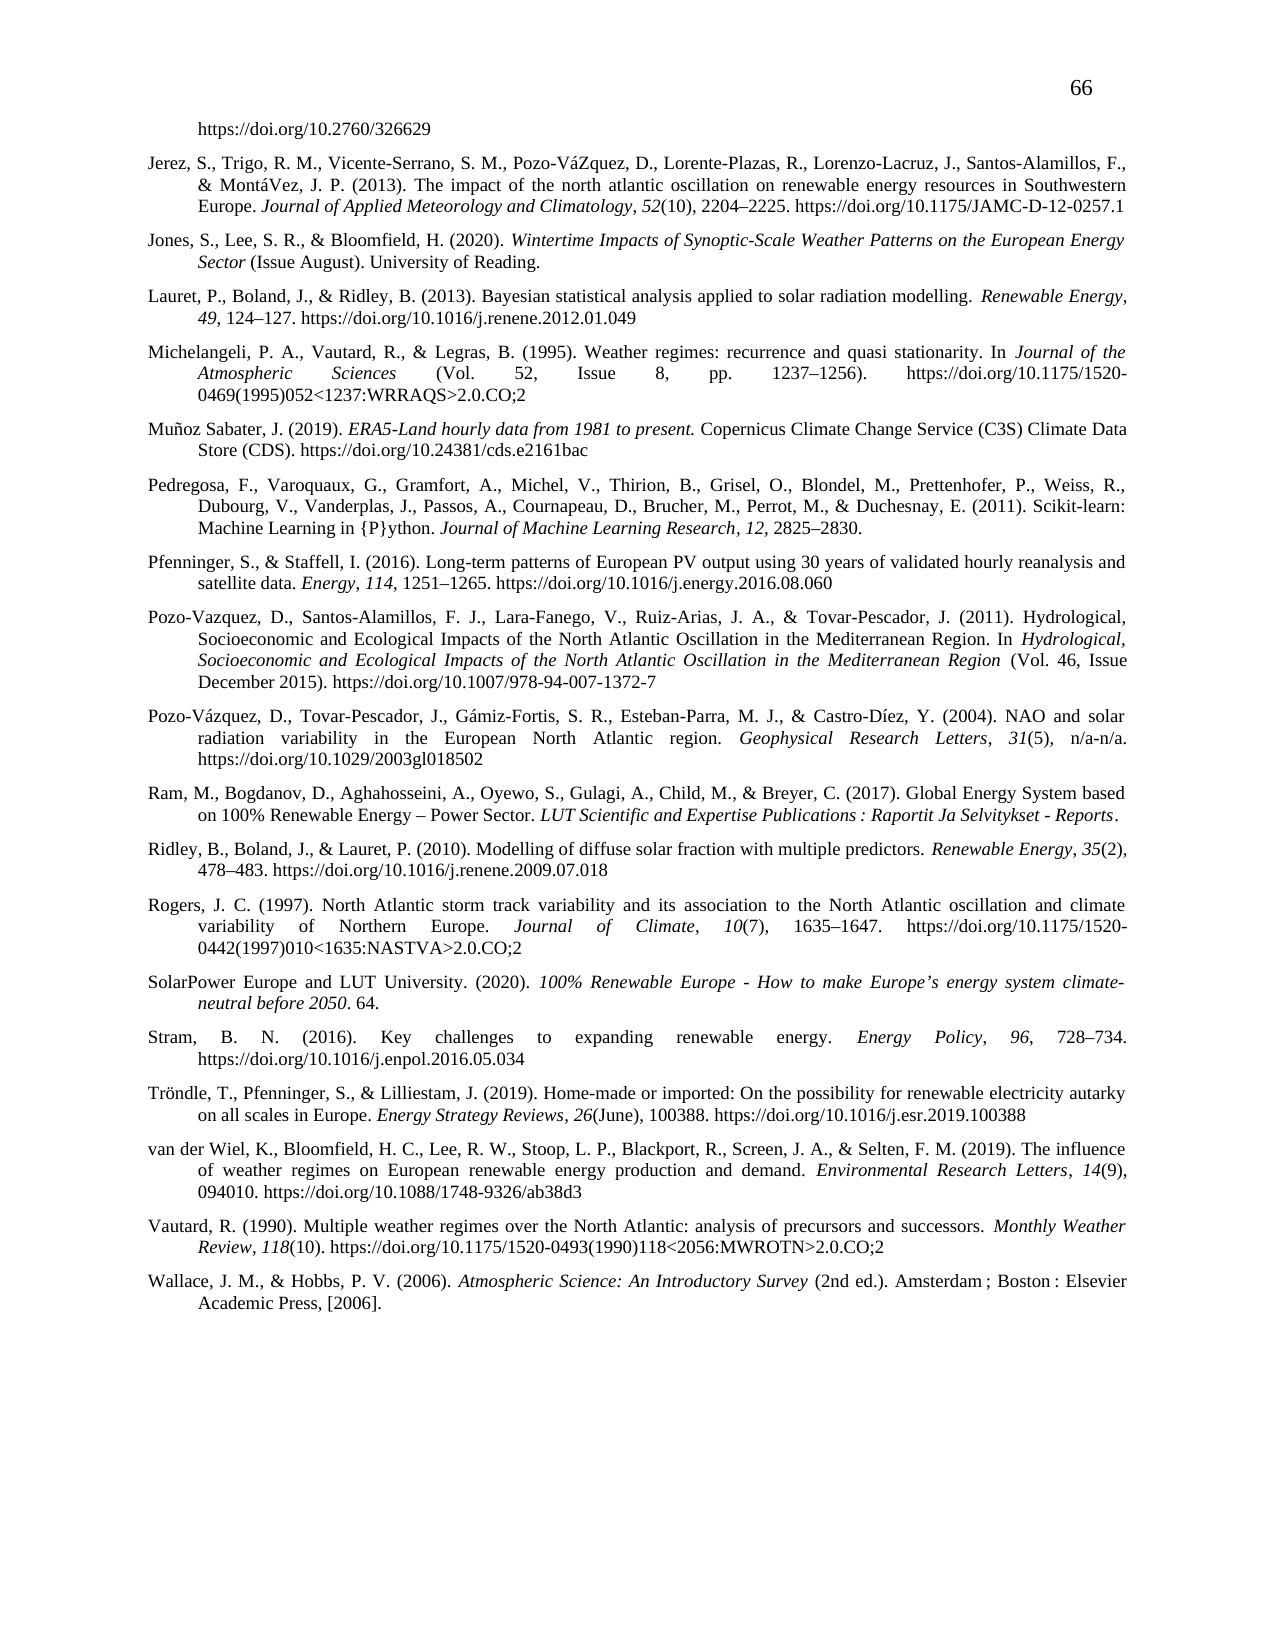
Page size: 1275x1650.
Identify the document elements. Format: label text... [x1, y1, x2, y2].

text Stram, B. N. (2016). Key challenges to expanding renewable energy. Energy Policy, 96, 728–734. https://doi.org/10.1016/j.enpol.2016.05.034 [148, 1026, 1127, 1069]
text Pfenninger, S., & Staffell, I. (2016). Long-term patterns of European PV output using 30 years of validated hourly reanalysis and satellite data. Energy, 114, 1251–1265. https://doi.org/10.1016/j.energy.2016.08.060 [148, 551, 1127, 594]
text Ram, M., Bogdanov, D., Aghahosseini, A., Oyewo, S., Gulagi, A., Child, M., & Breyer, C. (2017). Global Energy System based on 100% Renewable Energy – Power Sector. LUT Scientific and Expertise Publications : Raportit Ja Selvitykset - Reports. [148, 782, 1127, 825]
text Wallace, J. M., & Hobbs, P. V. (2006). Atmospheric Science: An Introductory Survey (2nd ed.). Amsterdam ; Boston : Elsevier Academic Press, [2006]. [148, 1270, 1127, 1313]
text Muñoz Sabater, J. (2019). ERA5-Land hourly data from 1981 to present. Copernicus Climate Change Service (C3S) Climate Data Store (CDS). https://doi.org/10.24381/cds.e2161bac [148, 418, 1127, 461]
text Pedregosa, F., Varoquaux, G., Gramfort, A., Michel, V., Thirion, B., Grisel, O., Blondel, M., Prettenhofer, P., Weiss, R., Dubourg, V., Vanderplas, J., Passos, A., Cournapeau, D., Brucher, M., Perrot, M., & Duchesnay, E. (2011). Scikit-learn: Machine Learning in {P}ython. Journal of Machine Learning Research, 12, 2825–2830. [148, 473, 1127, 538]
text Pozo-Vazquez, D., Santos-Alamillos, F. J., Lara-Fanego, V., Ruiz-Arias, J. A., & Tovar-Pescador, J. (2011). Hydrological, Socioeconomic and Ecological Impacts of the North Atlantic Oscillation in the Mediterranean Region. In Hydrological, Socioeconomic and Ecological Impacts of the North Atlantic Oscillation in the Mediterranean Region (Vol. 46, Issue December 2015). https://doi.org/10.1007/978-94-007-1372-7 [148, 606, 1127, 692]
text Tröndle, T., Pfenninger, S., & Lilliestam, J. (2019). Home-made or imported: On the possibility for renewable electricity autarky on all scales in Europe. Energy Strategy Reviews, 26(June), 100388. https://doi.org/10.1016/j.esr.2019.100388 [148, 1082, 1127, 1125]
text Michelangeli, P. A., Vautard, R., & Legras, B. (1995). Weather regimes: recurrence and quasi stationarity. In Journal of the Atmospheric Sciences (Vol. 52, Issue 8, pp. 1237–1256). https://doi.org/10.1175/1520-0469(1995)052<1237:WRRAQS>2.0.CO;2 [148, 341, 1127, 405]
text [148, 118, 1127, 140]
text Rogers, J. C. (1997). North Atlantic storm track variability and its association to the North Atlantic oscillation and climate variability of Northern Europe. Journal of Climate, 10(7), 1635–1647. https://doi.org/10.1175/1520-0442(1997)010<1635:NASTVA>2.0.CO;2 [148, 893, 1127, 958]
text Jerez, S., Trigo, R. M., Vicente-Serrano, S. M., Pozo-VáZquez, D., Lorente-Plazas, R., Lorenzo-Lacruz, J., Santos-Alamillos, F., & MontáVez, J. P. (2013). The impact of the north atlantic oscillation on renewable energy resources in Southwestern Europe. Journal of Applied Meteorology and Climatology, 52(10), 2204–2225. https://doi.org/10.1175/JAMC-D-12-0257.1 [148, 152, 1127, 217]
text Pozo-Vázquez, D., Tovar-Pescador, J., Gámiz-Fortis, S. R., Esteban-Parra, M. J., & Castro-Díez, Y. (2004). NAO and solar radiation variability in the European North Atlantic region. Geophysical Research Letters, 31(5), n/a-n/a. https://doi.org/10.1029/2003gl018502 [148, 705, 1127, 770]
text Ridley, B., Boland, J., & Lauret, P. (2010). Modelling of diffuse solar fraction with multiple predictors. Renewable Energy, 35(2), 478–483. https://doi.org/10.1016/j.renene.2009.07.018 [148, 838, 1127, 881]
text SolarPower Europe and LUT University. (2020). 100% Renewable Europe - How to make Europe’s energy system climate-neutral before 2050. 64. [148, 971, 1127, 1014]
text Jones, S., Lee, S. R., & Bloomfield, H. (2020). Wintertime Impacts of Synoptic-Scale Weather Patterns on the European Energy Sector (Issue August). University of Reading. [148, 229, 1127, 272]
text Lauret, P., Boland, J., & Ridley, B. (2013). Bayesian statistical analysis applied to solar radiation modelling. Renewable Energy, 49, 124–127. https://doi.org/10.1016/j.renene.2012.01.049 [148, 285, 1127, 328]
text van der Wiel, K., Bloomfield, H. C., Lee, R. W., Stoop, L. P., Blackport, R., Screen, J. A., & Selten, F. M. (2019). The influence of weather regimes on European renewable energy production and demand. Environmental Research Letters, 14(9), 094010. https://doi.org/10.1088/1748-9326/ab38d3 [148, 1137, 1127, 1202]
text Vautard, R. (1990). Multiple weather regimes over the North Atlantic: analysis of precursors and successors. Monthly Weather Review, 118(10). https://doi.org/10.1175/1520-0493(1990)118<2056:MWROTN>2.0.CO;2 [148, 1215, 1127, 1258]
